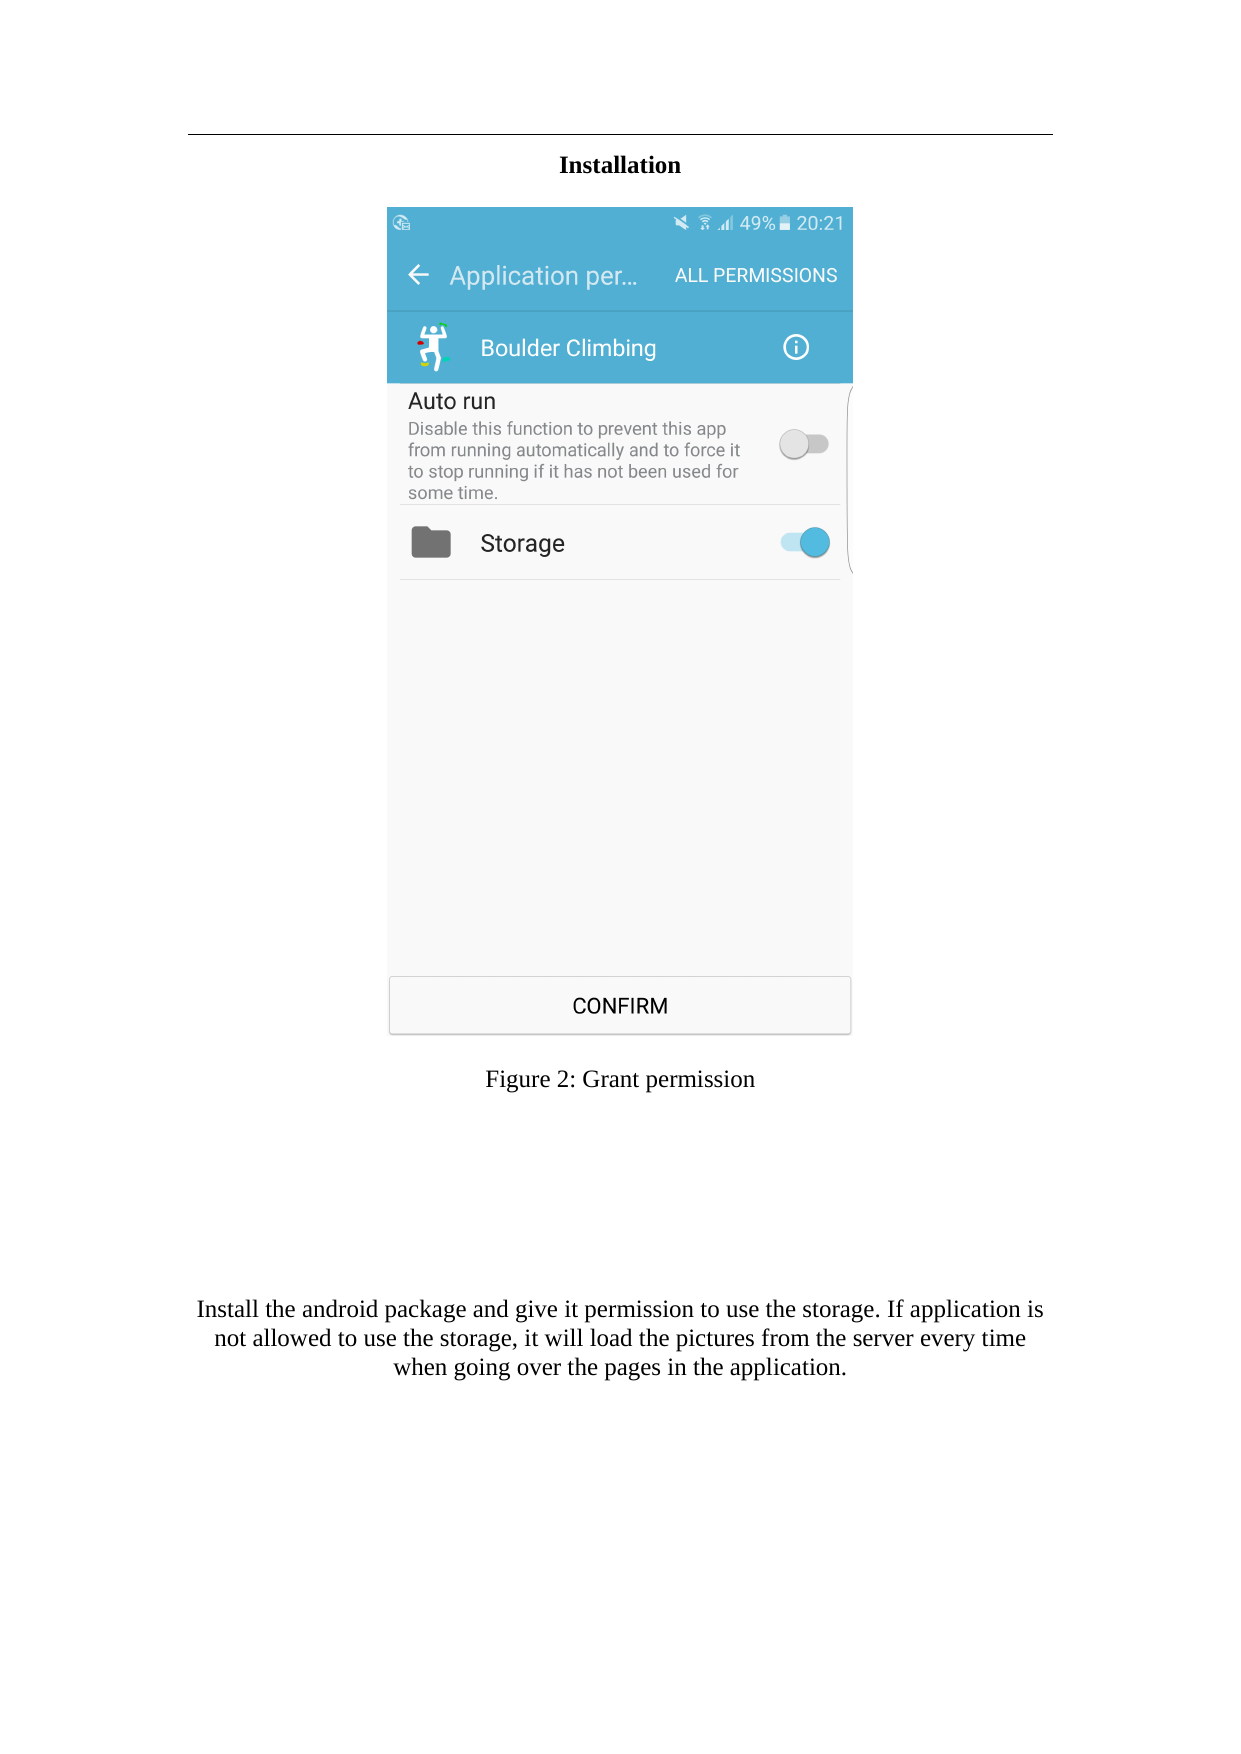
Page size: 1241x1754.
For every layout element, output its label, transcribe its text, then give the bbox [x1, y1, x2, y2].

picture [387, 207, 853, 1036]
text Installation [187, 150, 1053, 179]
text Install the android package and give it permission to use the storage. If application is not allowed to use the storage, it will load the pictures from the server every time when going over the pages in the application. [187, 1294, 1053, 1381]
text Figure 2: Grant permission [187, 1064, 1053, 1093]
